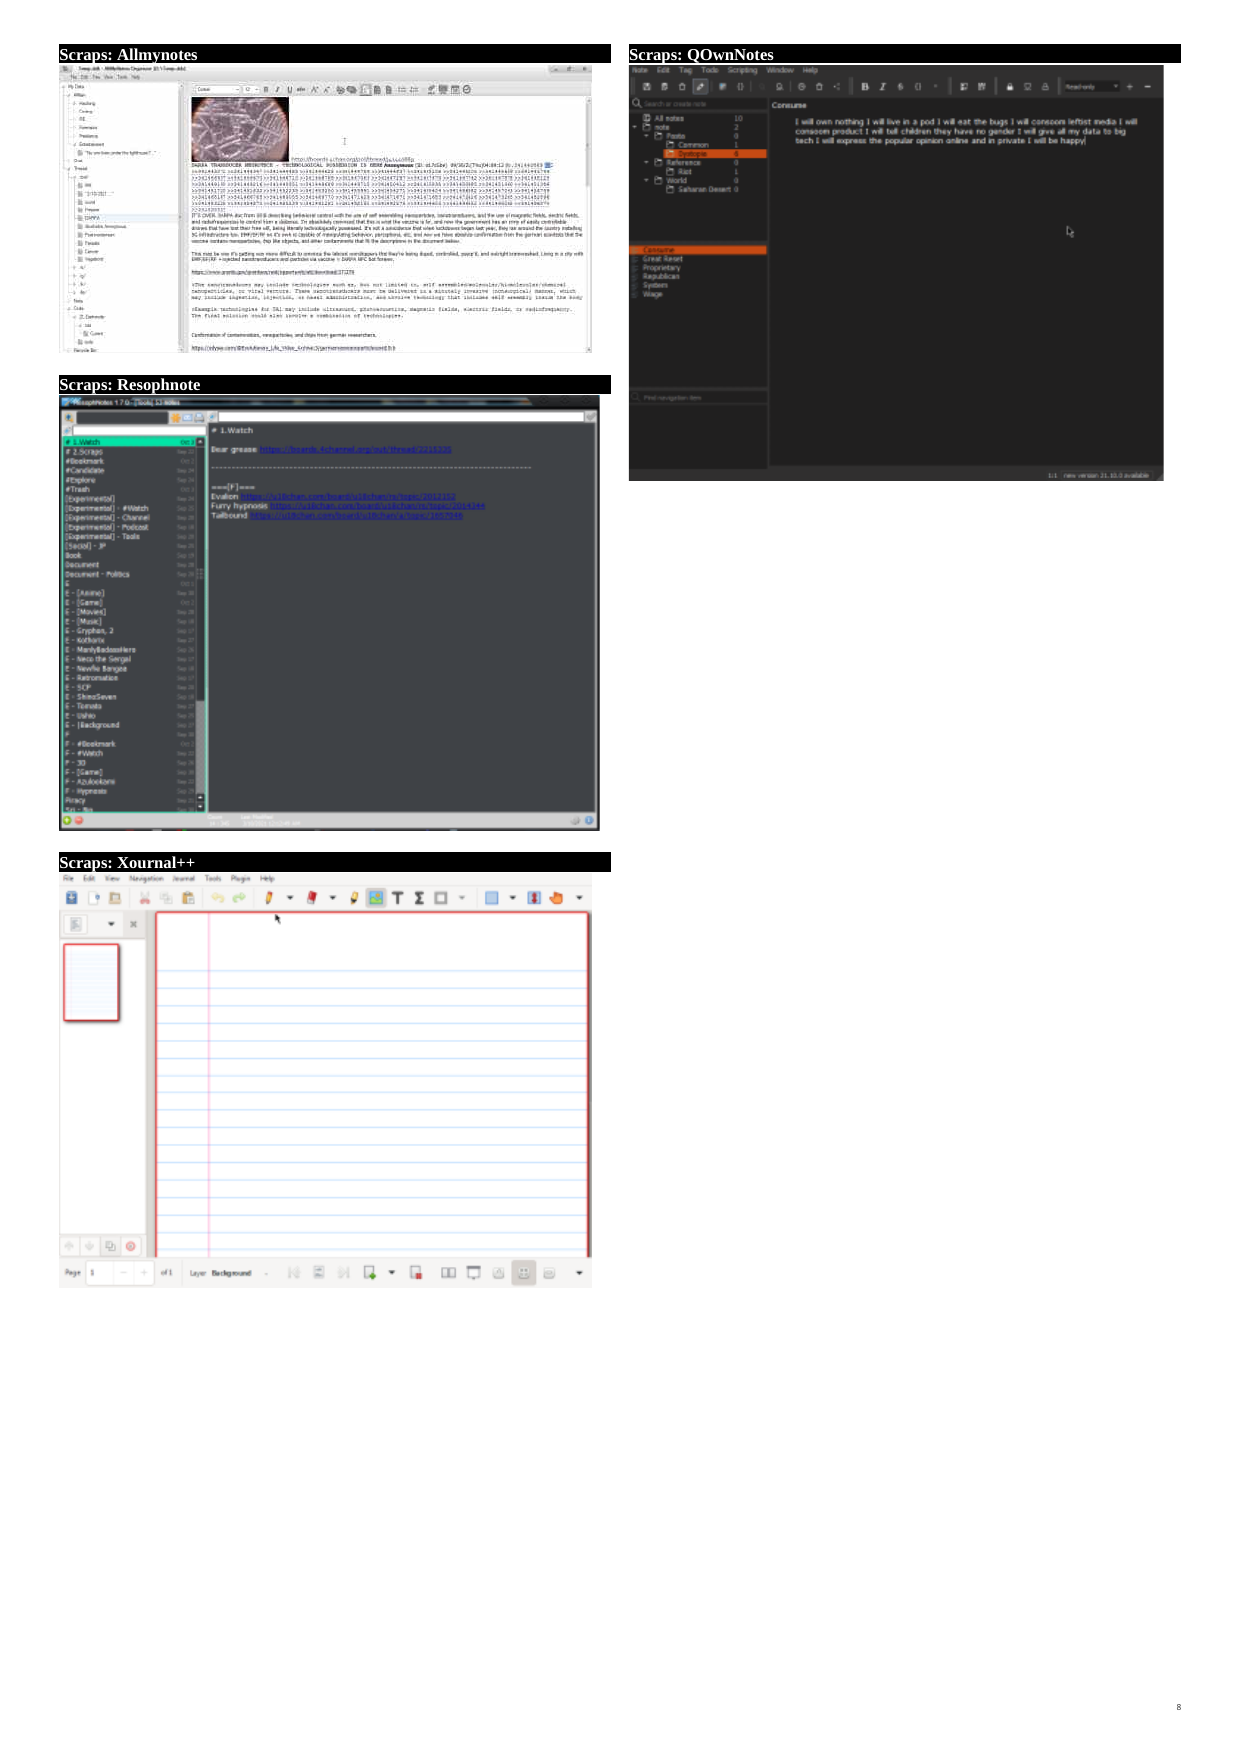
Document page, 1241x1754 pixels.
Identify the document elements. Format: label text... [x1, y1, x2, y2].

subtitle Scraps: QOwnNotes [629, 44, 1181, 63]
picture [59, 65, 592, 353]
subtitle Scraps: Resophnote [59, 375, 611, 394]
picture [59, 395, 600, 831]
picture [59, 873, 592, 1288]
picture [628, 65, 1164, 481]
subtitle Scraps: Xournal++ [59, 852, 611, 872]
subtitle Scraps: Allmynotes [59, 44, 611, 63]
